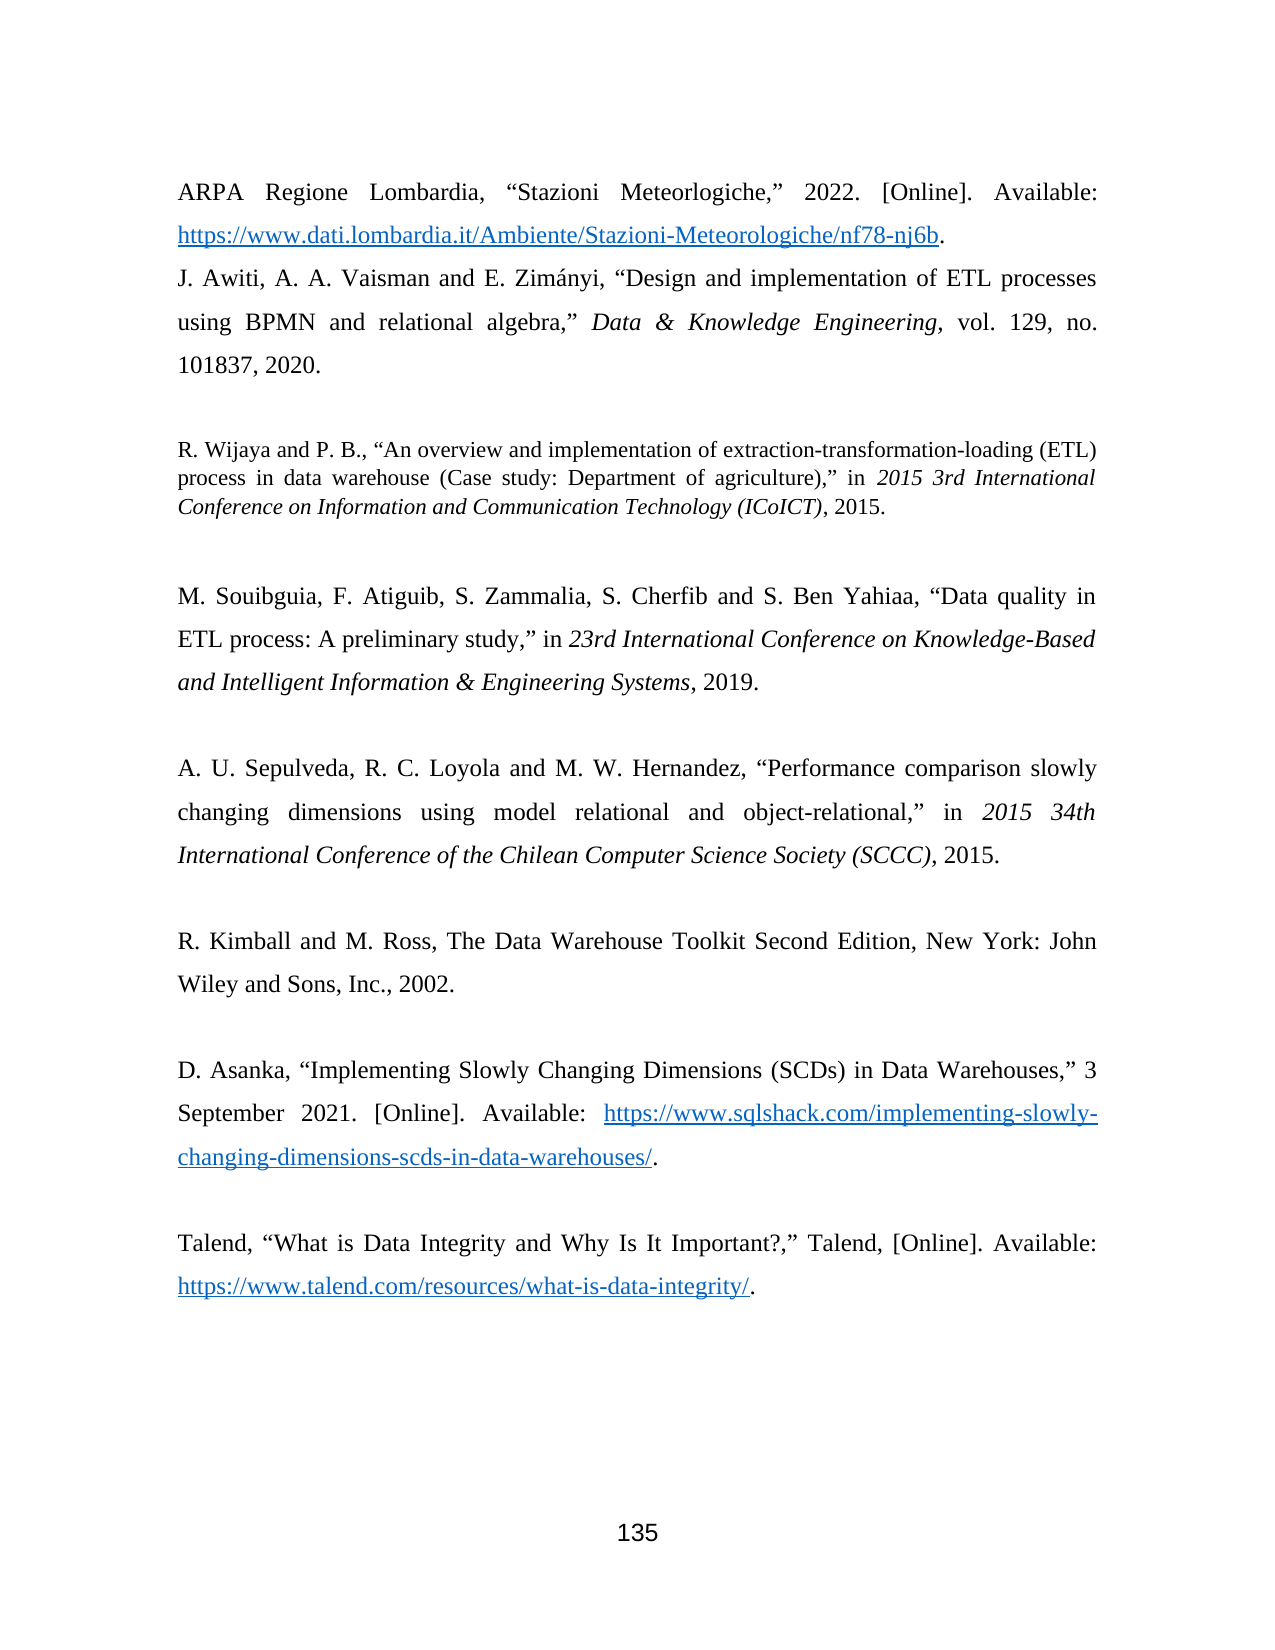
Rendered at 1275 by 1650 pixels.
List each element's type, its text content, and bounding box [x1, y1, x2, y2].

text R. Kimball and M. Ross, The Data Warehouse Toolkit Second Edition, New York: John Wiley and Sons, Inc., 2002. [177, 926, 1098, 998]
text Talend, “What is Data Integrity and Why Is It Important?,” Talend, [Online]. Available: https://www.talend.com/resources/what-is-data-integrity/. [177, 1228, 1098, 1300]
text A. U. Sepulveda, R. C. Loyola and M. W. Hernandez, “Performance comparison slowly changing dimensions using model relational and object-relational,” in 2015 34th International Conference of the Chilean Computer Science Society (SCCC), 2015. [177, 753, 1098, 868]
text J. Awiti, A. A. Vaisman and E. Zimányi, “Design and implementation of ETL processes using BPMN and relational algebra,” Data & Knowledge Engineering, vol. 129, no. 101837, 2020. [177, 263, 1098, 378]
text ARPA Regione Lombardia, “Stazioni Meteorlogiche,” 2022. [Online]. Available: https://www.dati.lombardia.it/Ambiente/Stazioni-Meteorologiche/nf78-nj6b. [177, 177, 1098, 249]
text D. Asanka, “Implementing Slowly Changing Dimensions (SCDs) in Data Warehouses,” 3 September 2021. [Online]. Available: https://www.sqlshack.com/implementing-slowly-changing-dimensions-scds-in-data-warehouses/. [177, 1055, 1098, 1170]
text M. Souibguia, F. Atiguib, S. Zammalia, S. Cherfib and S. Ben Yahiaa, “Data quality in ETL process: A preliminary study,” in 23rd International Conference on Knowledge-Based and Intelligent Information & Engineering Systems, 2019. [177, 581, 1098, 696]
text R. Wijaya and P. B., “An overview and implementation of extraction-transformation-loading (ETL) process in data warehouse (Case study: Department of agriculture),” in 2015 3rd International Conference on Information and Communication Technology (ICoICT), 2015. [177, 436, 1098, 519]
